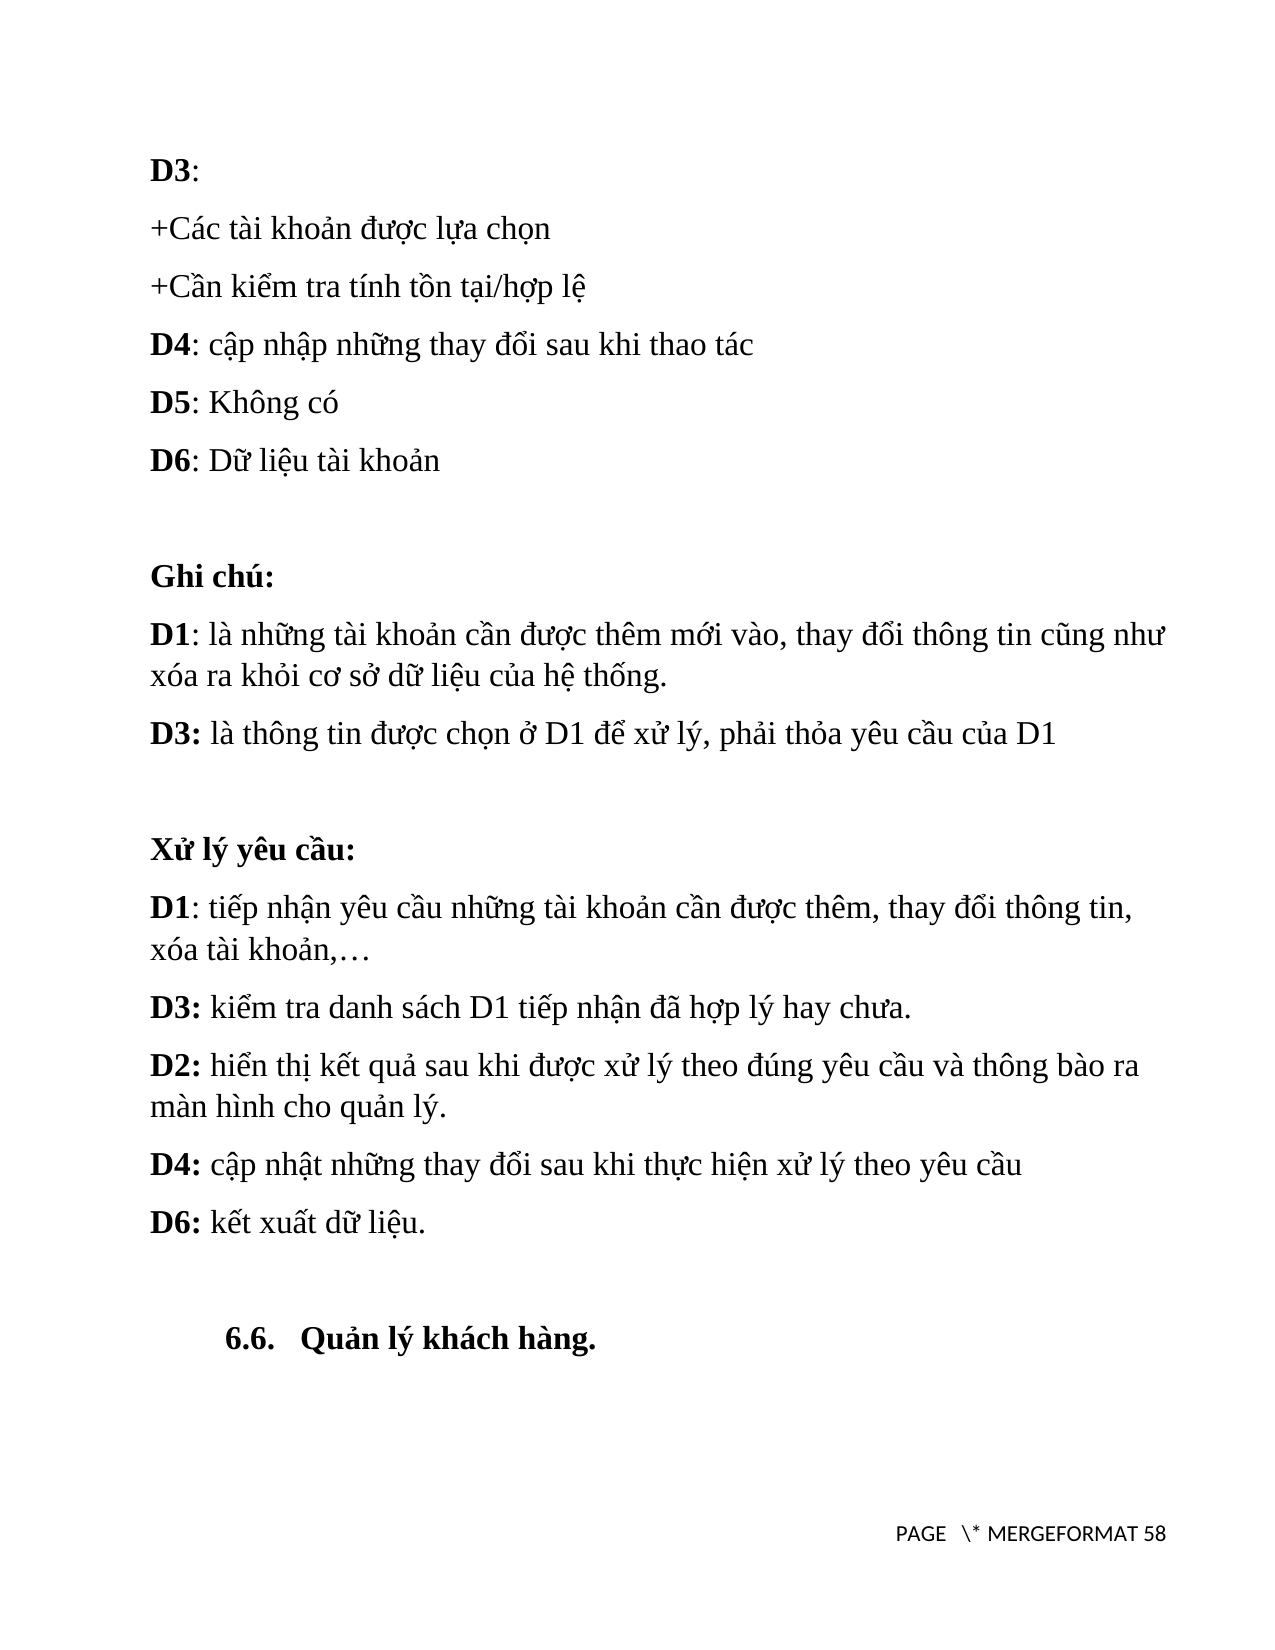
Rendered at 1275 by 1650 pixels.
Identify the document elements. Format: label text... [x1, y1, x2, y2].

text Ghi chú: [150, 556, 1167, 594]
text Xử lý yêu cầu: [150, 829, 1167, 868]
text D2: hiển thị kết quả sau khi được xử lý theo đúng yêu cầu và thông bào ra màn hình cho quản lý. [150, 1045, 1167, 1125]
list Quản lý khách hàng. [225, 1318, 1167, 1356]
text +Cần kiểm tra tính tồn tại/hợp lệ [150, 266, 1167, 304]
text D6: Dữ liệu tài khoản [150, 440, 1167, 478]
text D1: là những tài khoản cần được thêm mới vào, thay đổi thông tin cũng như xóa ra khỏi cơ sở dữ liệu của hệ thống. [150, 614, 1167, 694]
text D4: cập nhật những thay đổi sau khi thực hiện xử lý theo yêu cầu [150, 1144, 1167, 1183]
text D3: [150, 150, 1167, 188]
text +Các tài khoản được lựa chọn [150, 208, 1167, 246]
text D3: kiểm tra danh sách D1 tiếp nhận đã hợp lý hay chưa. [150, 987, 1167, 1025]
text D6: kết xuất dữ liệu. [150, 1202, 1167, 1241]
text D5: Không có [150, 382, 1167, 420]
text D3: là thông tin được chọn ở D1 để xử lý, phải thỏa yêu cầu của D1 [150, 713, 1167, 752]
text D1: tiếp nhận yêu cầu những tài khoản cần được thêm, thay đổi thông tin, xóa tài khoản,… [150, 888, 1167, 967]
text D4: cập nhập những thay đổi sau khi thao tác [150, 324, 1167, 362]
